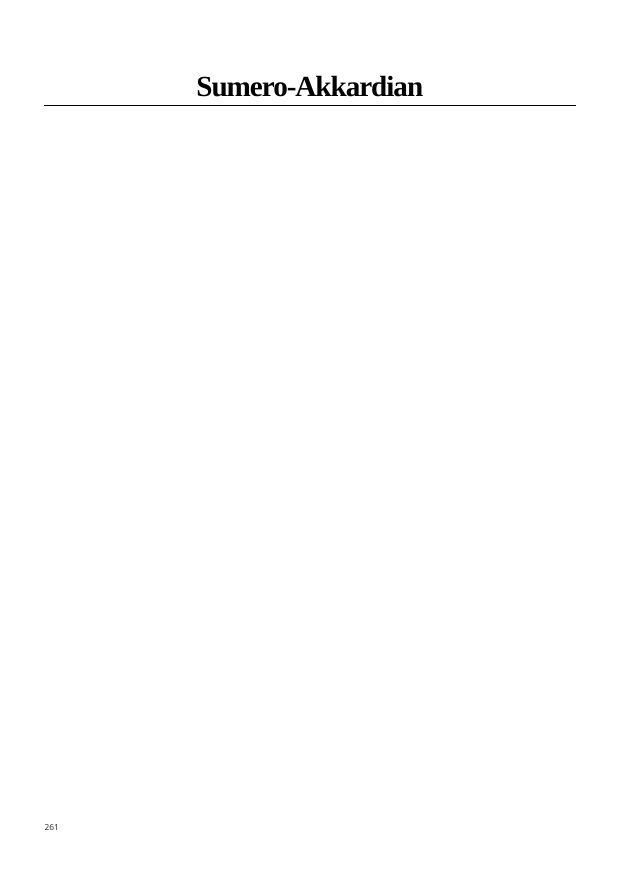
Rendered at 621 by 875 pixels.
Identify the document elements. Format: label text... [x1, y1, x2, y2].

subtitle Sumero-Akkardian [44, 69, 576, 105]
